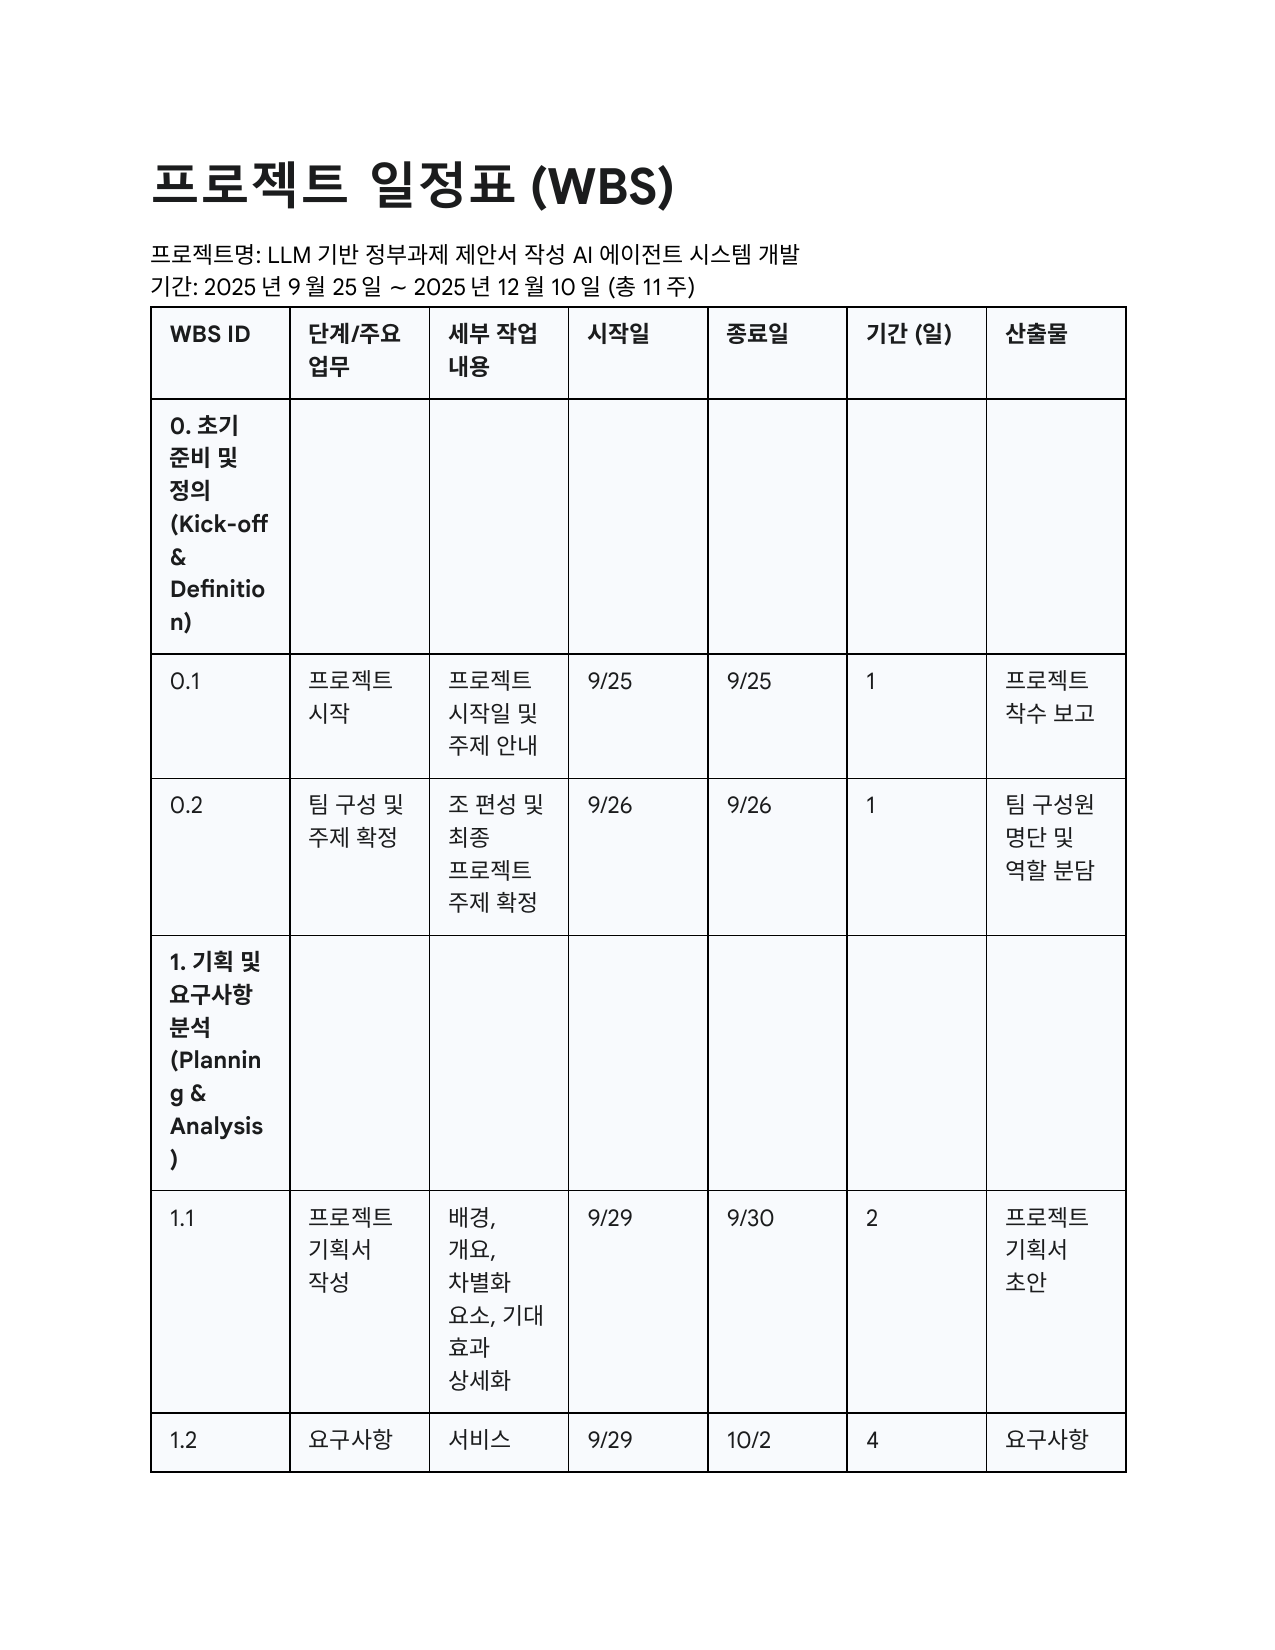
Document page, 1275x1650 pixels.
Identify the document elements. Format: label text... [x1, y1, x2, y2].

table_cell [987, 936, 1125, 1190]
table_cell 9/29 [569, 1191, 707, 1412]
table_header WBS ID [152, 308, 289, 398]
table_cell 조 편성 및 최종 프로젝트 주제 확정 [430, 779, 568, 934]
table_cell 2 [848, 1191, 986, 1412]
table_cell [291, 400, 429, 653]
table_cell 1.1 [152, 1191, 289, 1412]
table_cell 9/25 [709, 655, 846, 777]
table_cell [848, 400, 986, 653]
table_cell 팀 구성원 명단 및 역할 분담 [987, 779, 1125, 934]
table_cell 프로젝트 기획서 초안 [987, 1191, 1125, 1412]
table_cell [430, 1414, 568, 1471]
table_cell 0.2 [152, 779, 289, 934]
table_cell 1 [848, 779, 986, 934]
table_cell 요구사항 정의서 작성 [291, 1414, 429, 1471]
table_header 종료일 [709, 308, 846, 398]
table_cell [430, 400, 568, 653]
table_cell [291, 936, 429, 1190]
table_cell [569, 400, 707, 653]
table_cell [987, 400, 1125, 653]
table_cell [848, 936, 986, 1190]
table_cell [709, 936, 846, 1190]
table_cell 팀 구성 및 주제 확정 [291, 779, 429, 934]
table_cell 9/29 [569, 1414, 707, 1471]
table_cell 4 [848, 1414, 986, 1471]
table_cell 9/30 [709, 1191, 846, 1412]
table_cell 10/2 [709, 1414, 846, 1471]
table_cell 1 [848, 655, 986, 777]
table_cell 프로젝트 시작 [291, 655, 429, 777]
table_cell [430, 936, 568, 1190]
table_header 단계/주요 업무 [291, 308, 429, 398]
table_cell 배경, 개요, 차별화 요소, 기대 효과 상세화 [430, 1191, 568, 1412]
table_cell [569, 936, 707, 1190]
table_cell 1. 기획 및 요구사항 분석 (Planning & Analysis) [152, 936, 289, 1190]
table_header 기간 (일) [848, 308, 986, 398]
table_cell 프로젝트 기획서 작성 [291, 1191, 429, 1412]
table_cell 0.1 [152, 655, 289, 777]
text 기간: 2025년 9월 25일 ∼ 2025년 12월 10일 (총 11주) [150, 273, 1125, 302]
table_cell 요구사항 정의서 초안 [987, 1414, 1125, 1471]
table_header 시작일 [569, 308, 707, 398]
table_cell 9/26 [709, 779, 846, 934]
table_header 산출물 [987, 308, 1125, 398]
table_cell 프로젝트 착수 보고 [987, 655, 1125, 777]
text 프로젝트명: LLM 기반 정부과제 제안서 작성 AI 에이전트 시스템 개발 [150, 241, 1125, 269]
table_cell 9/25 [569, 655, 707, 777]
table_cell 0. 초기 준비 및 정의 (Kick-off & Definition) [152, 400, 289, 653]
table_cell 1.2 [152, 1414, 289, 1471]
subtitle 프로젝트 일정표 (WBS) [150, 150, 1125, 219]
table_cell 9/26 [569, 779, 707, 934]
table_header 세부 작업 내용 [430, 308, 568, 398]
table_cell 프로젝트 시작일 및 주제 안내 [430, 655, 568, 777]
table_cell [709, 400, 846, 653]
